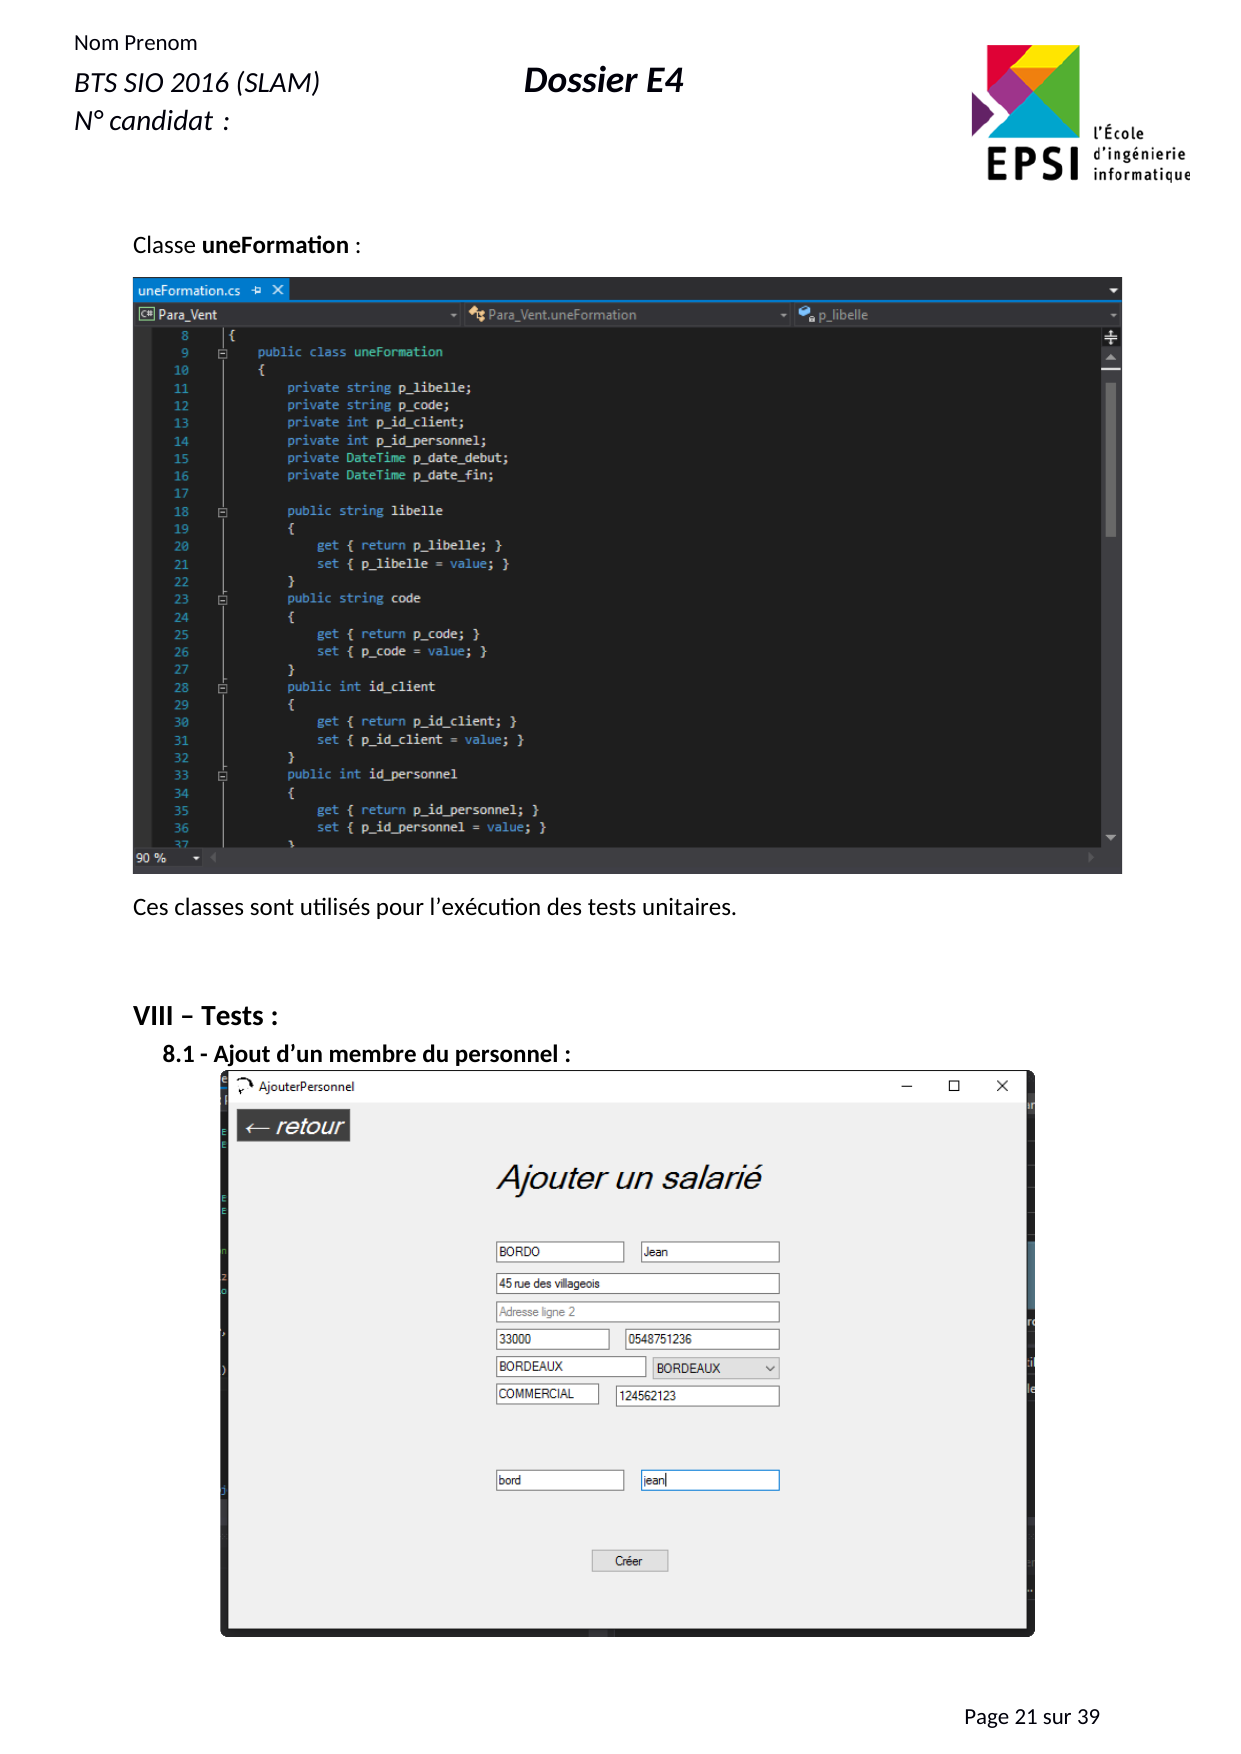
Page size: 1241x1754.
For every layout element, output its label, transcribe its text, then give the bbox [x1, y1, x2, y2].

subtitle - Ajout d’un membre du personnel : [162, 1039, 1122, 1069]
picture [971, 45, 1190, 183]
text Classe uneFormation : [133, 229, 1122, 260]
subtitle VIII – Tests : [133, 997, 1122, 1033]
picture [132, 277, 1123, 874]
text Ces classes sont utilisés pour l’exécution des tests unitaires. [133, 891, 1122, 922]
picture [220, 1070, 1035, 1637]
